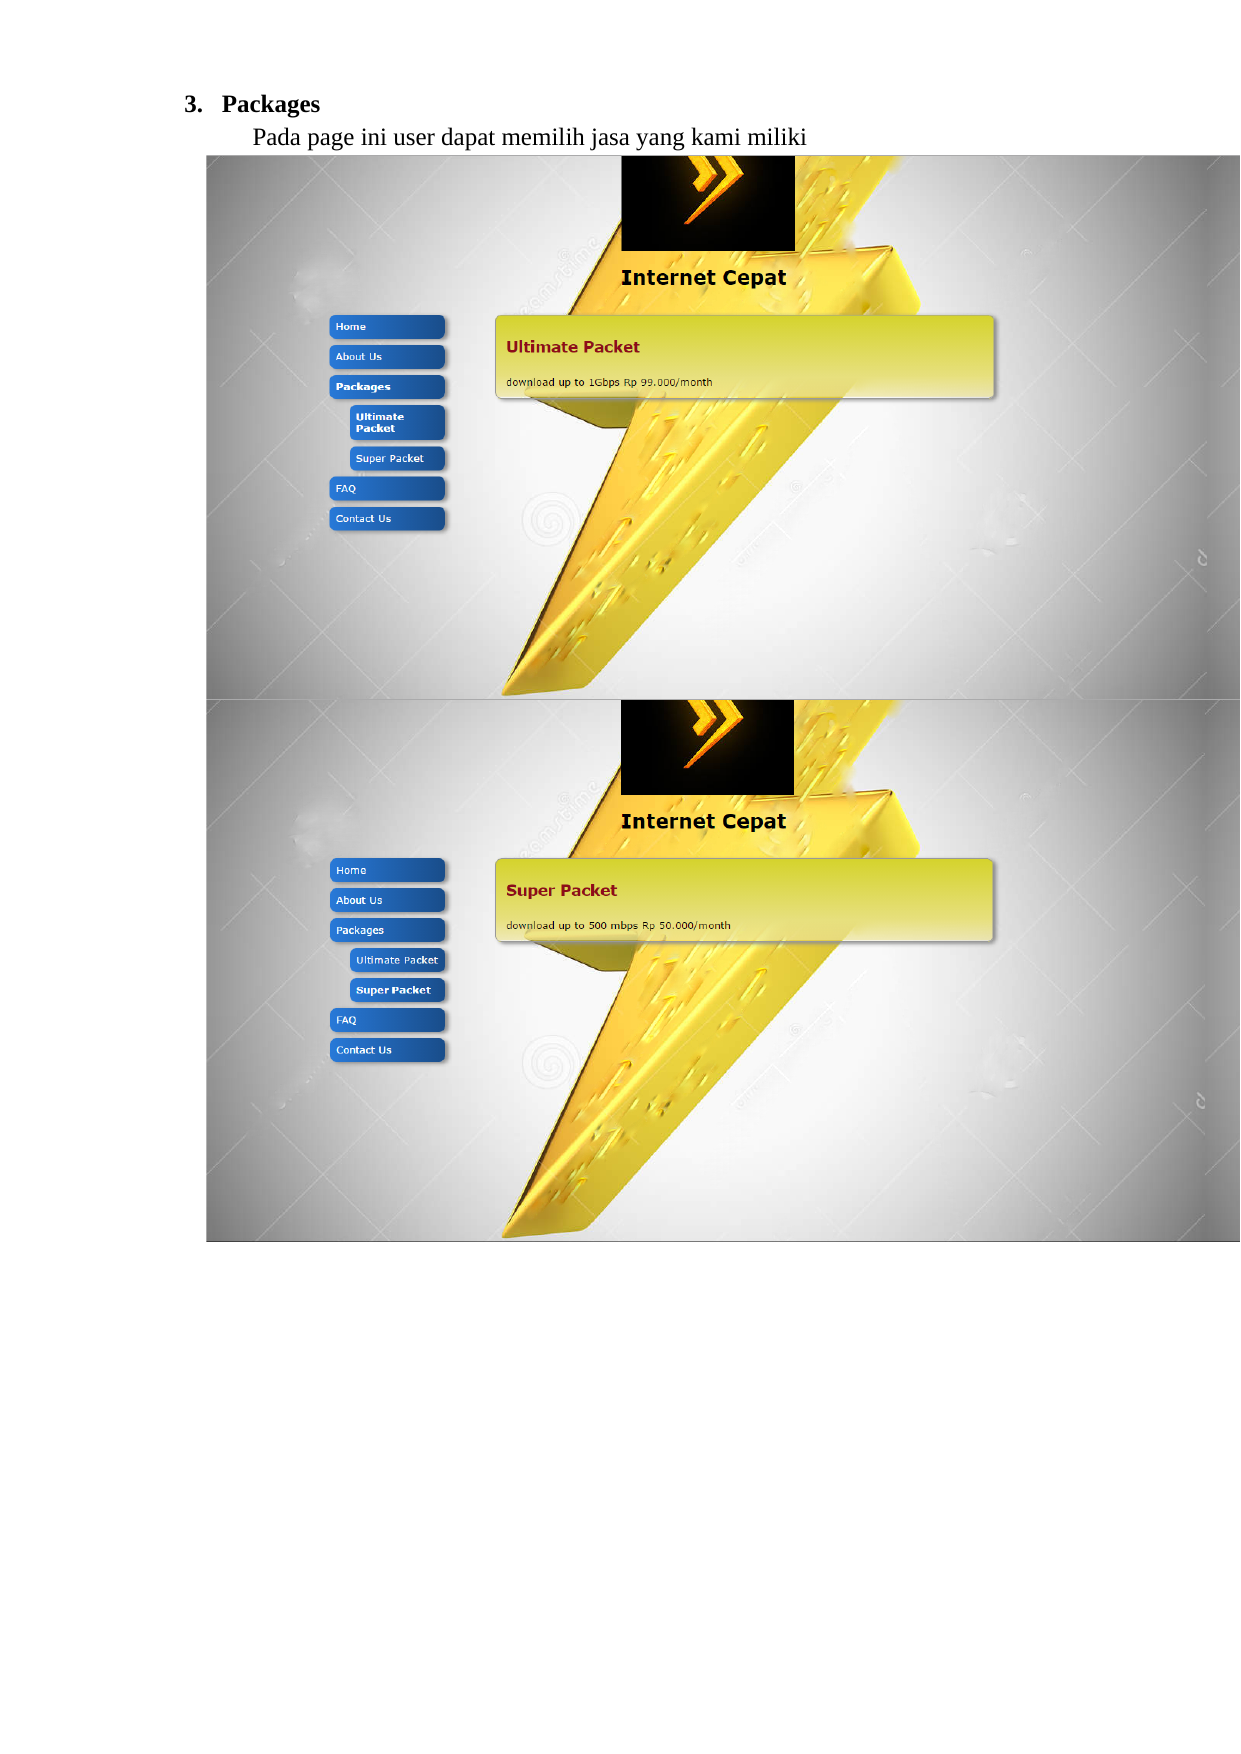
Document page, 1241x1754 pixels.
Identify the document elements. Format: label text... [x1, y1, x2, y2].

list Pada page ini user dapat memilih jasa yang kami miliki [252, 122, 1211, 150]
picture [206, 155, 1240, 1242]
list Packages [184, 89, 1211, 117]
